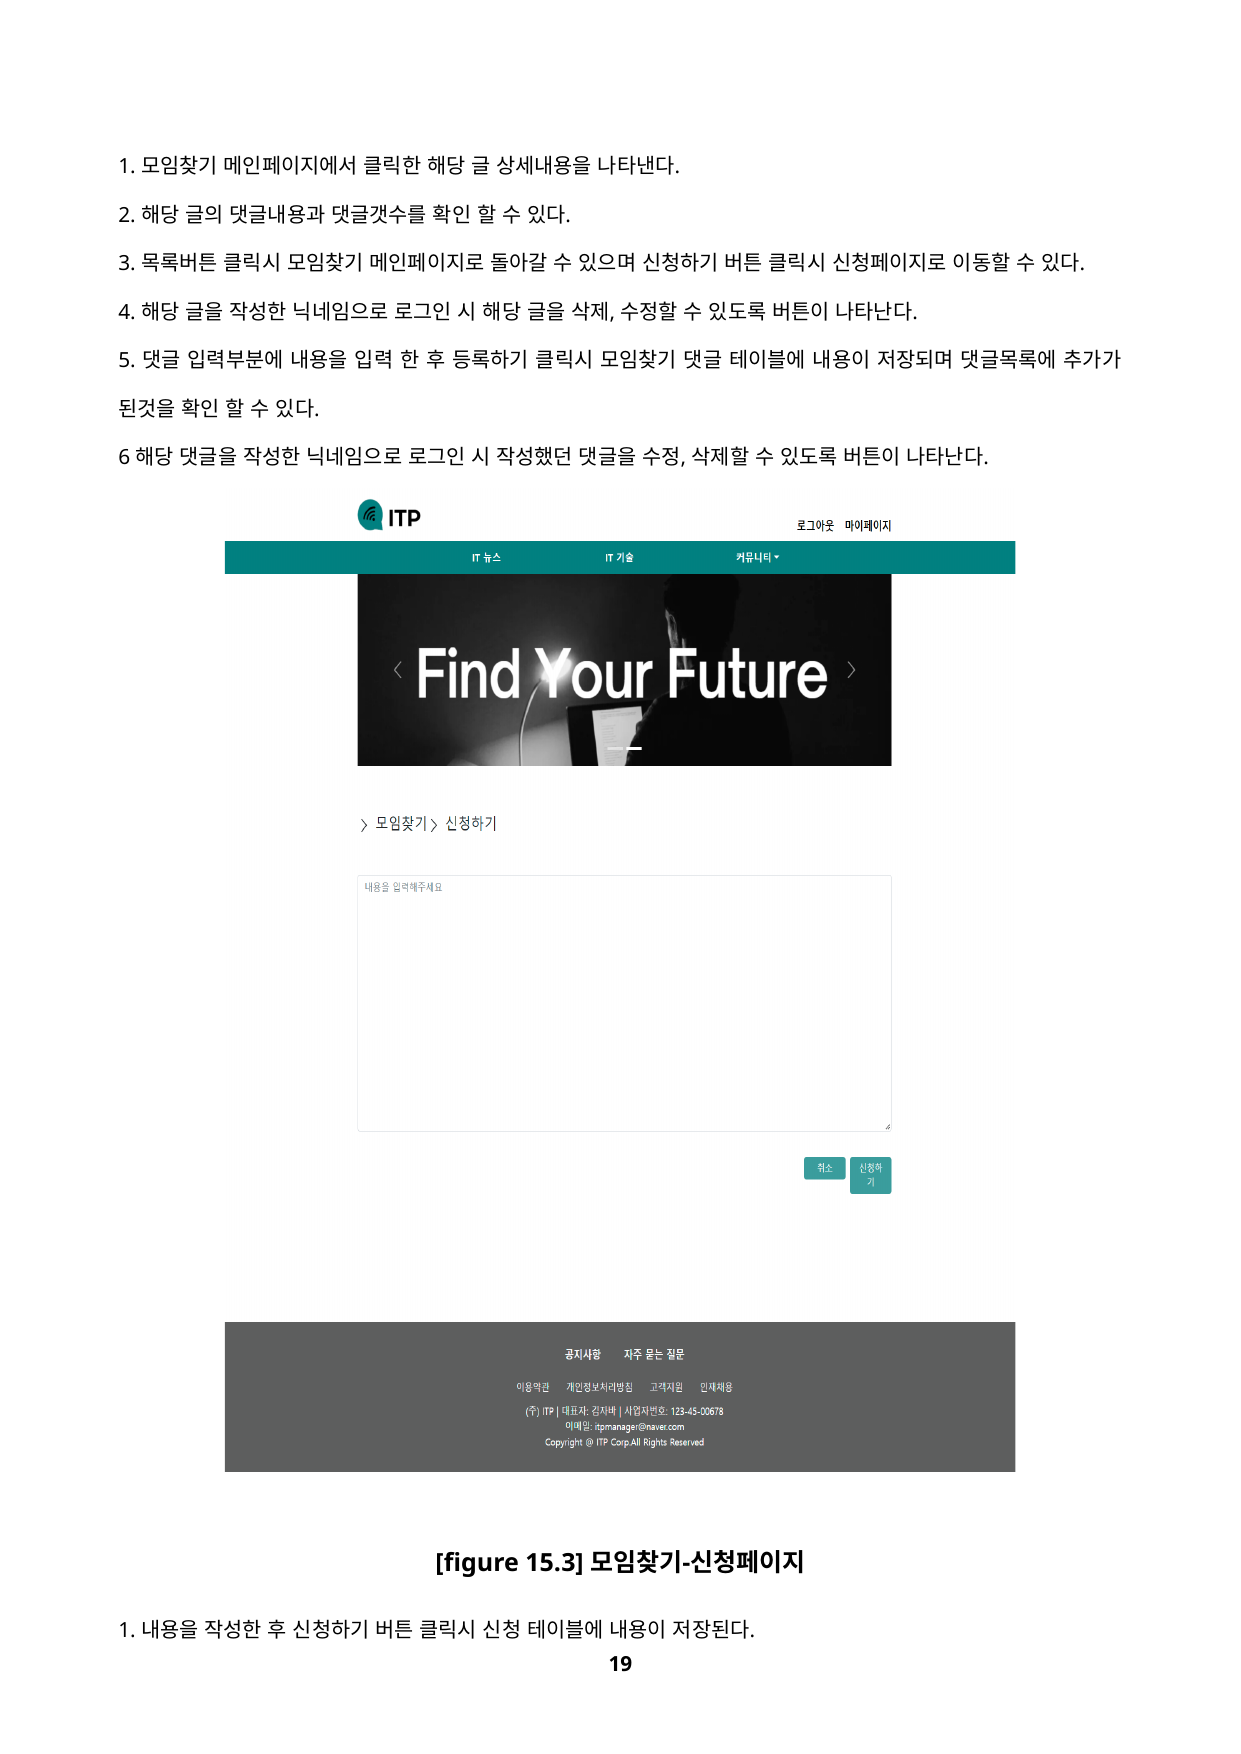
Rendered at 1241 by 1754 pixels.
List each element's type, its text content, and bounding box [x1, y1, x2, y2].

text 1. 모임찾기 메인페이지에서 클릭한 해당 글 상세내용을 나타낸다. [110, 148, 1130, 180]
text 6 해당 댓글을 작성한 닉네임으로 로그인 시 작성했던 댓글을 수정, 삭제할 수 있도록 버튼이 나타난다. [110, 438, 1130, 471]
text 4. 해당 글을 작성한 닉네임으로 로그인 시 해당 글을 삭제, 수정할 수 있도록 버튼이 나타난다. [110, 293, 1130, 325]
picture [224, 488, 1016, 1472]
text 1. 내용을 작성한 후 신청하기 버튼 클릭시 신청 테이블에 내용이 저장된다. [110, 1611, 1130, 1645]
text 5. 댓글 입력부분에 내용을 입력 한 후 등록하기 클릭시 모임찾기 댓글 테이블에 내용이 저장되며 댓글목록에 추가가 된것을 확인 할 수 있다. [110, 341, 1130, 422]
title [figure 15.3] 모임찾기-신청페이지 [110, 1540, 1130, 1579]
text 2. 해당 글의 댓글내용과 댓글갯수를 확인 할 수 있다. [110, 196, 1130, 228]
text 3. 목록버튼 클릭시 모임찾기 메인페이지로 돌아갈 수 있으며 신청하기 버튼 클릭시 신청페이지로 이동할 수 있다. [110, 244, 1130, 277]
